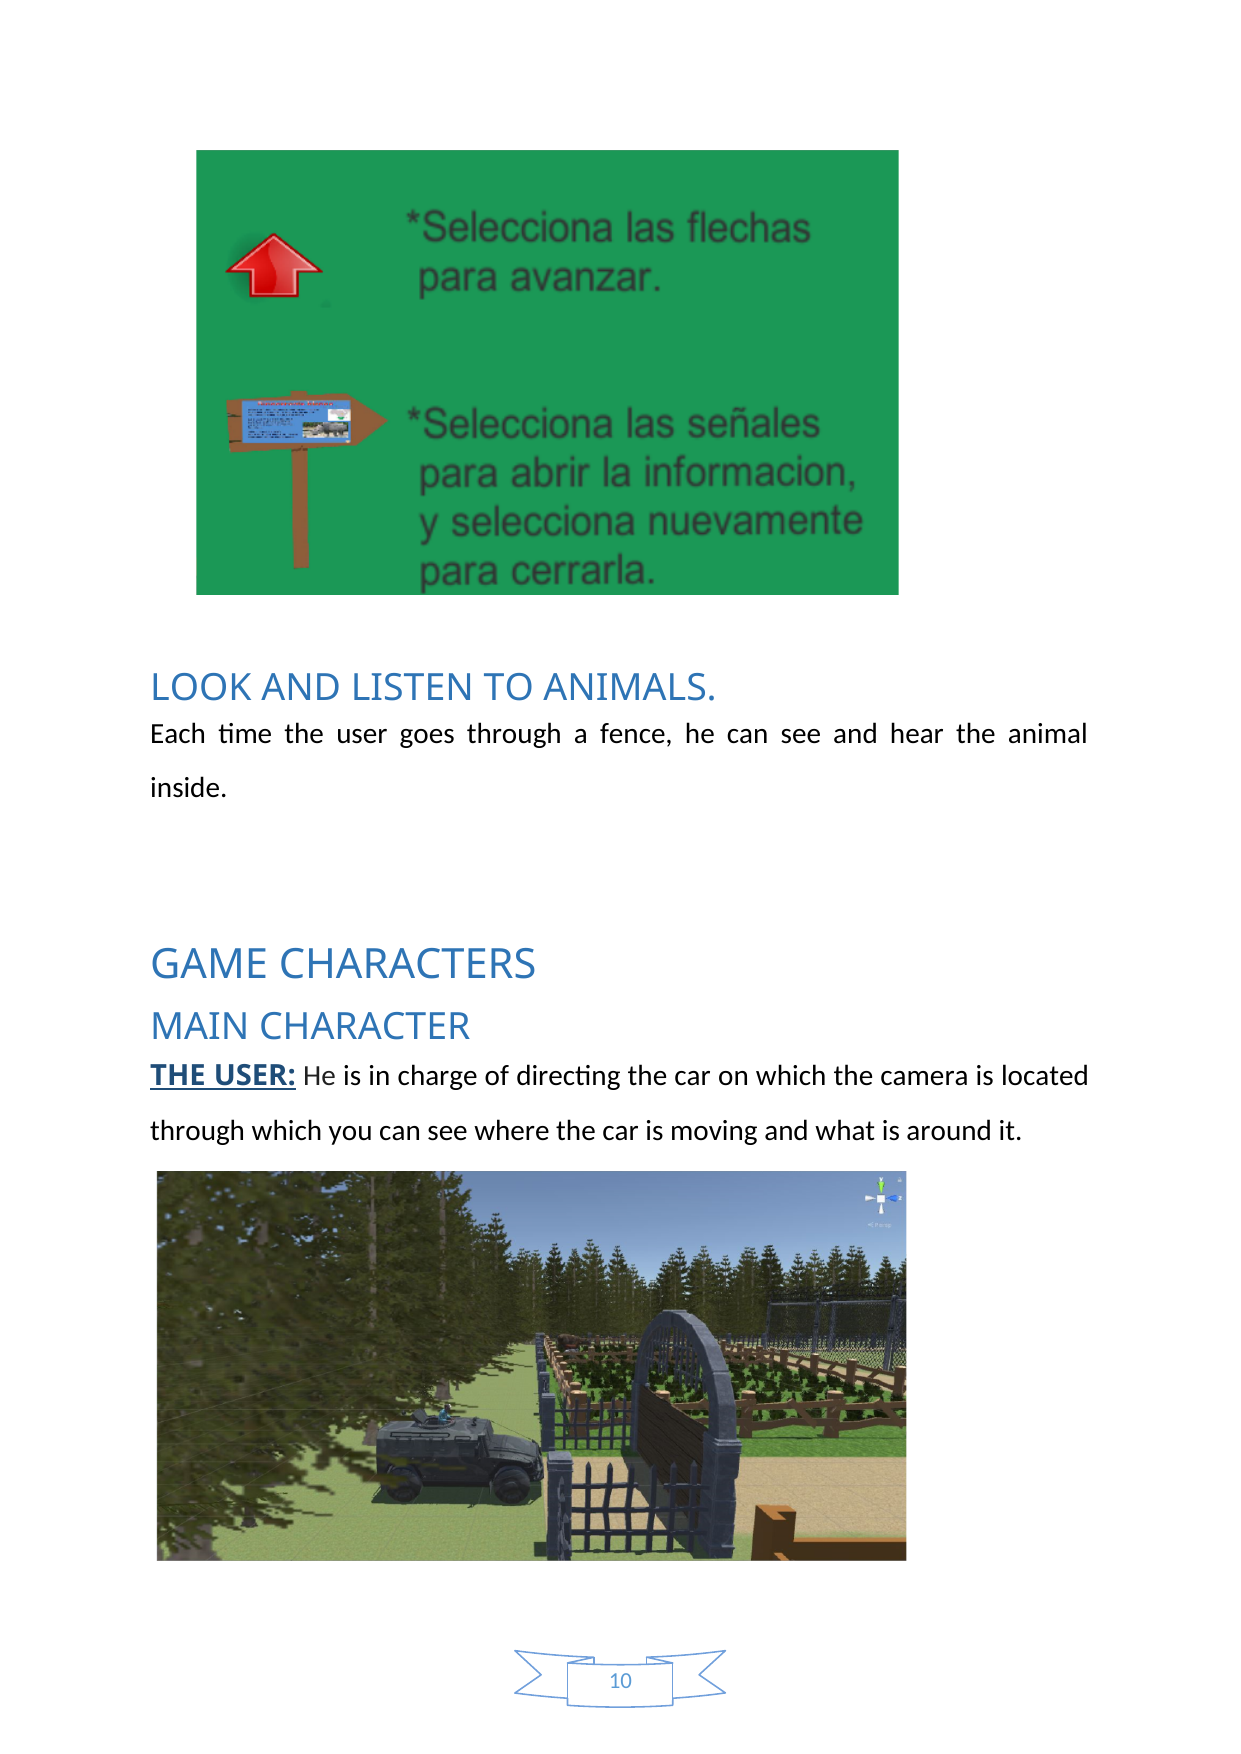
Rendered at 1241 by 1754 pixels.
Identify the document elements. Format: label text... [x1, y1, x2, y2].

picture [195, 150, 898, 594]
subtitle LOOK AND LISTEN TO ANIMALS. [150, 660, 1090, 711]
subtitle MAIN CHARACTER [150, 999, 1090, 1050]
text THE USER: He is in charge of directing the car on which the camera is located through which you can see where the car is moving and what is around it. [150, 1054, 1090, 1147]
picture [156, 1171, 907, 1561]
subtitle GAME CHARACTERS [150, 934, 1090, 990]
text Each time the user goes through a fence, he can see and hear the animal inside. [150, 716, 1090, 804]
